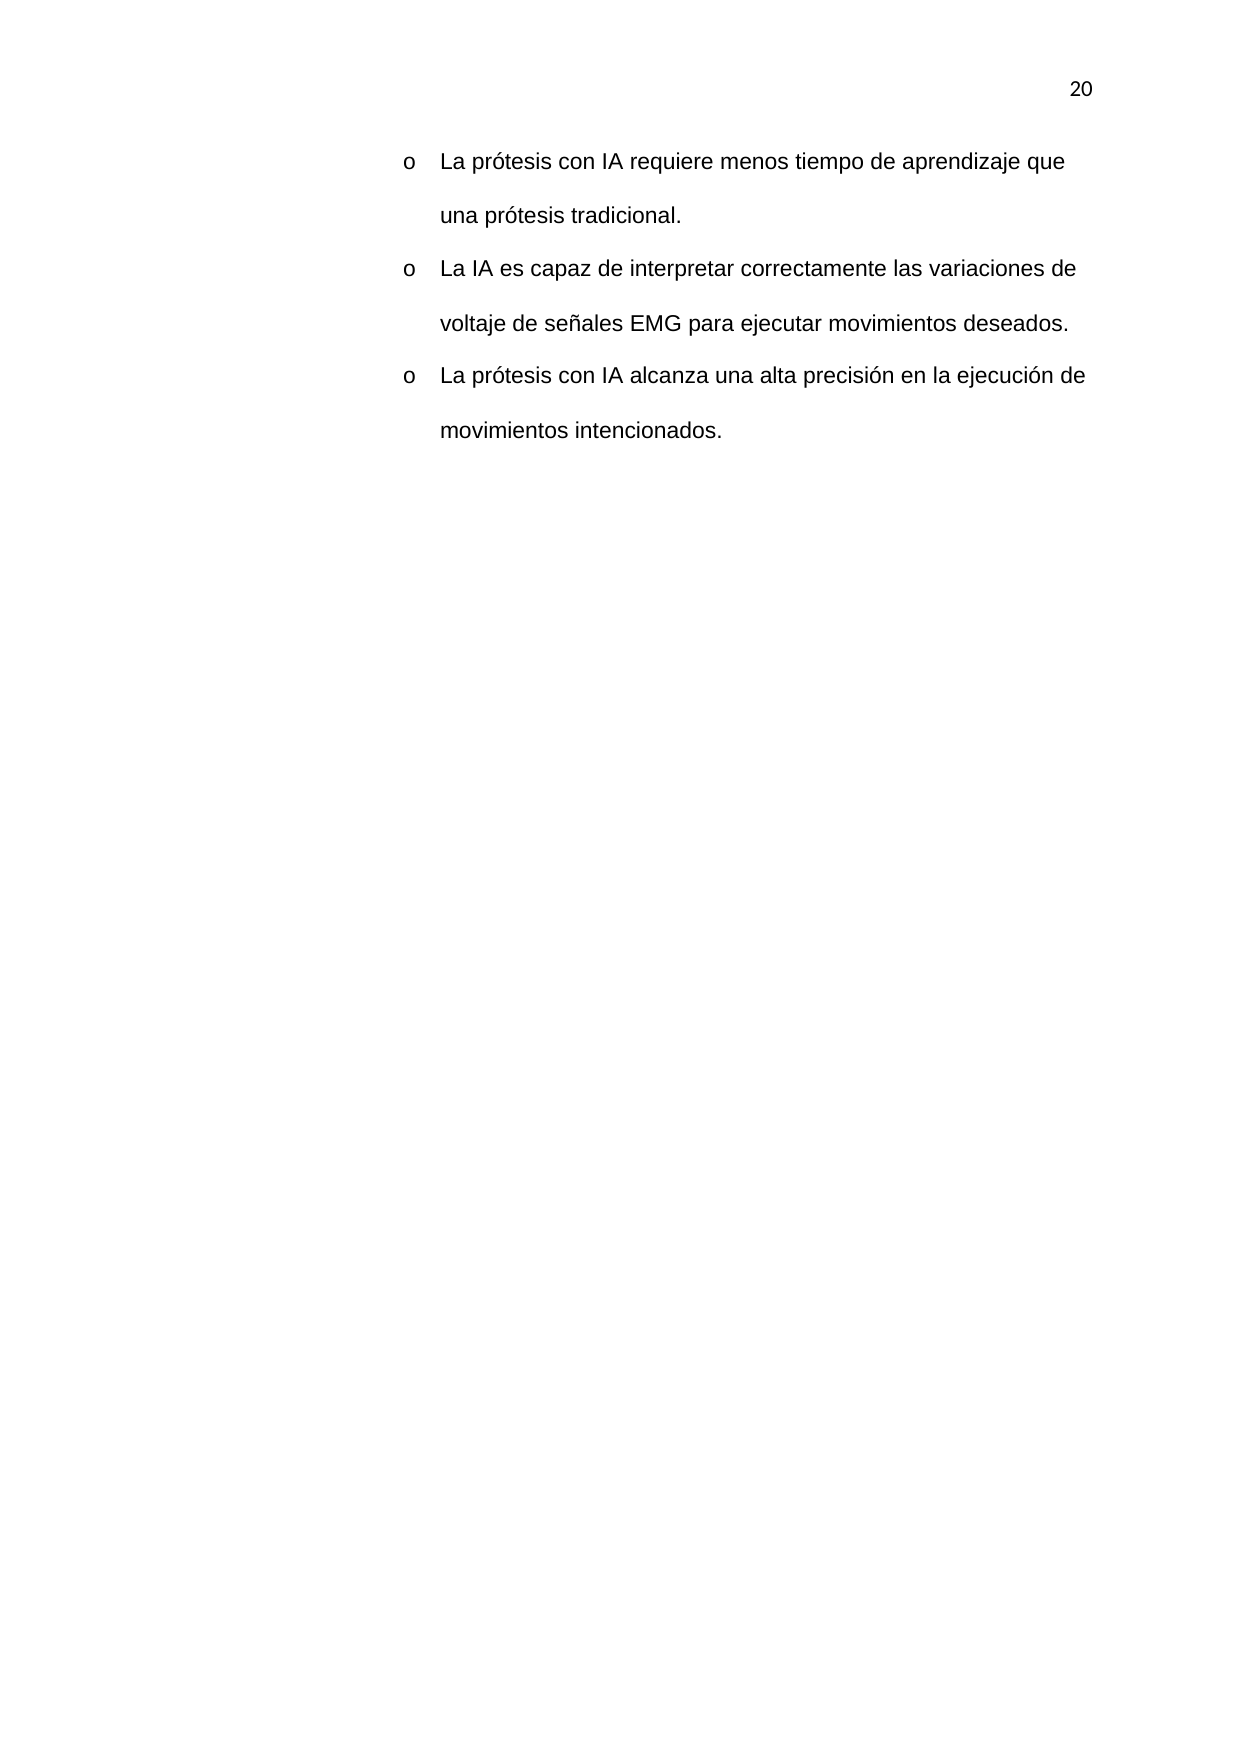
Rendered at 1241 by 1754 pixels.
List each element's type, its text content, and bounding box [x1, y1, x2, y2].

list La IA es capaz de interpretar correctamente las variaciones de voltaje de señales EMG para ejecutar movimientos deseados. [402, 255, 1092, 336]
list La prótesis con IA requiere menos tiempo de aprendizaje que una prótesis tradicional. [402, 148, 1092, 229]
list La prótesis con IA alcanza una alta precisión en la ejecución de movimientos intencionados. [402, 362, 1092, 443]
